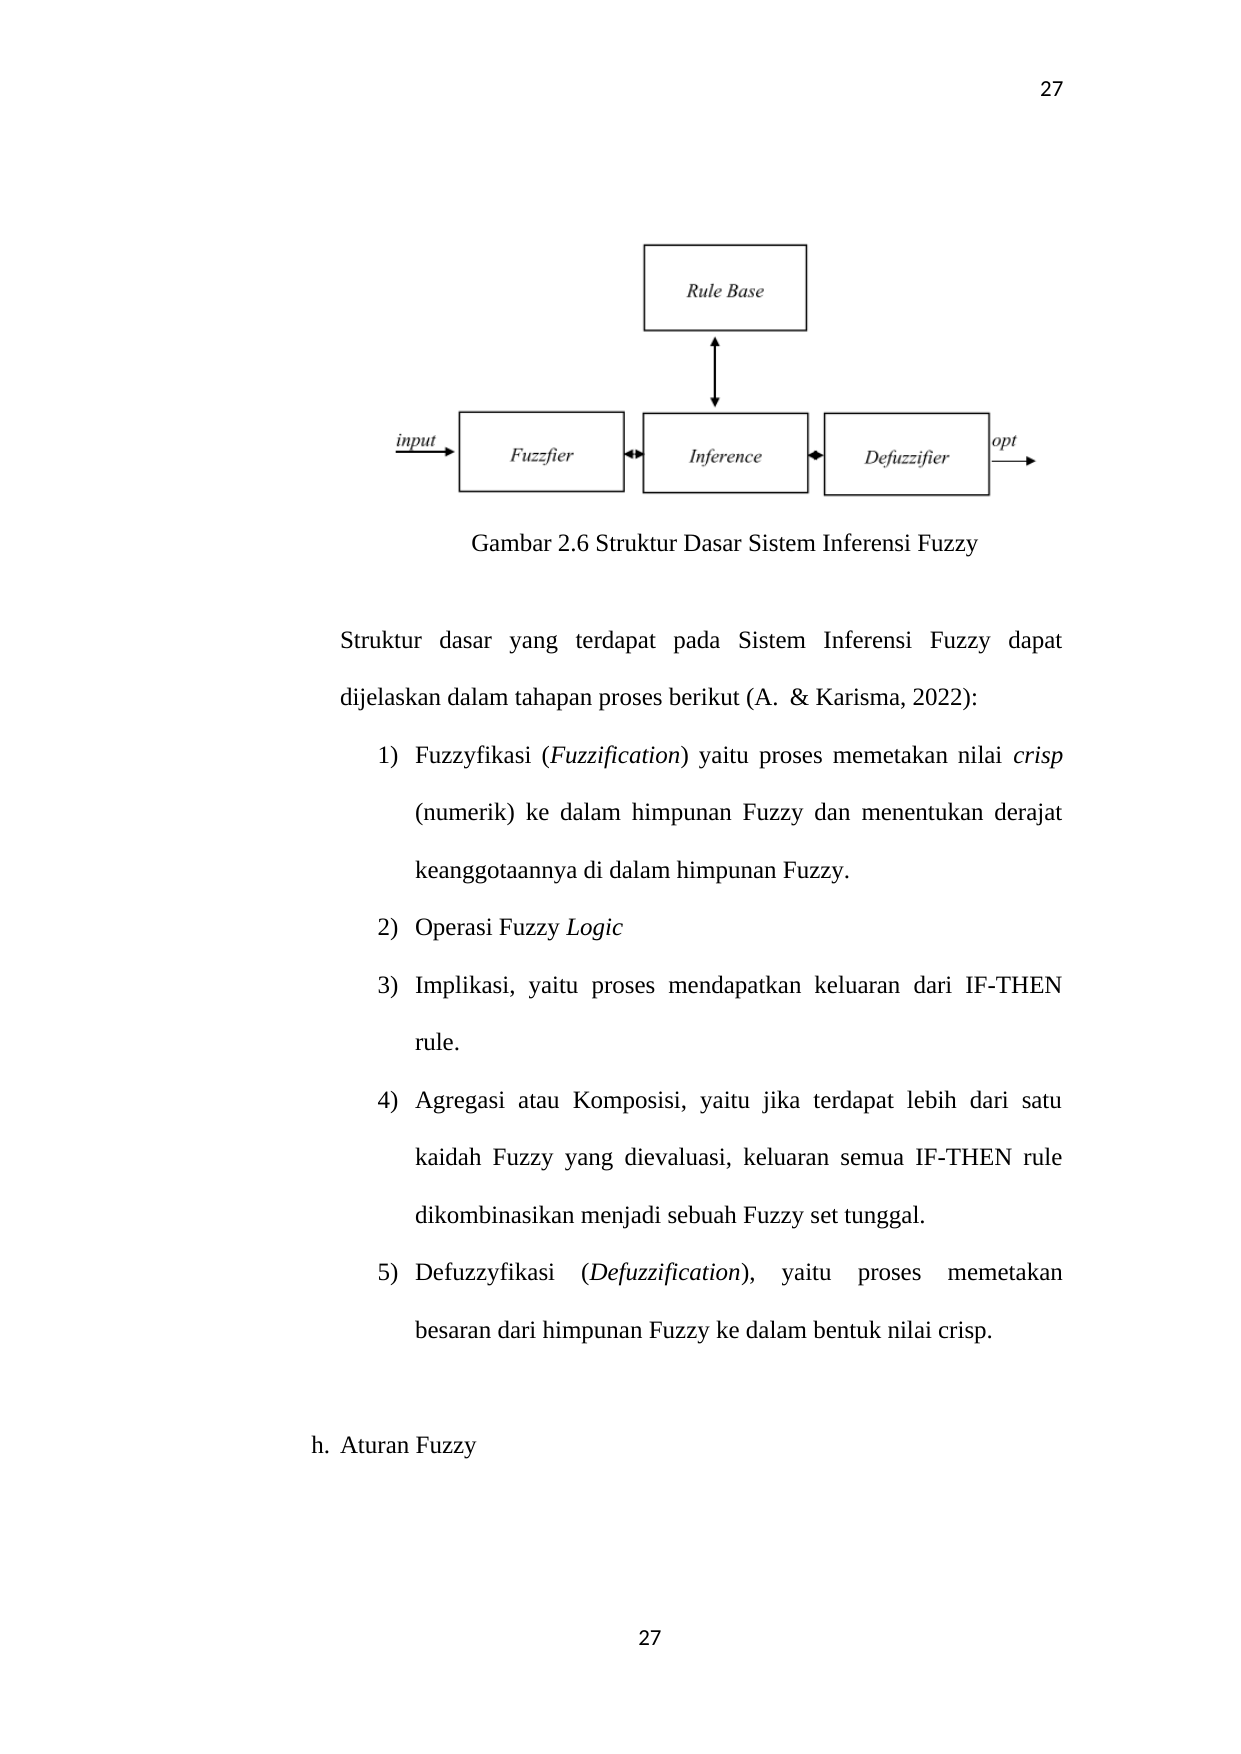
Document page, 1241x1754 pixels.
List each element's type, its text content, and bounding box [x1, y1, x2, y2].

list Defuzzyfikasi (Defuzzification), yaitu proses memetakan besaran dari himpunan Fuzzy ke dalam bentuk nilai crisp. [377, 1257, 1063, 1344]
text Gambar 2.6 Struktur Dasar Sistem Inferensi Fuzzy [386, 528, 1063, 557]
list Agregasi atau Komposisi, yaitu jika terdapat lebih dari satu kaidah Fuzzy yang dievaluasi, keluaran semua IF-THEN rule dikombinasikan menjadi sebuah Fuzzy set tunggal. [377, 1085, 1063, 1229]
list Fuzzyfikasi (Fuzzification) yaitu proses memetakan nilai crisp (numerik) ke dalam himpunan Fuzzy dan menentukan derajat keanggotaannya di dalam himpunan Fuzzy. [377, 740, 1063, 884]
list Implikasi, yaitu proses mendapatkan keluaran dari IF-THEN rule. [377, 970, 1063, 1056]
list Aturan Fuzzy [311, 1430, 1063, 1459]
picture [386, 236, 1057, 510]
list Operasi Fuzzy Logic [377, 912, 1063, 941]
text Struktur dasar yang terdapat pada Sistem Inferensi Fuzzy dapat dijelaskan dalam tahapan proses berikut : [340, 625, 1063, 711]
